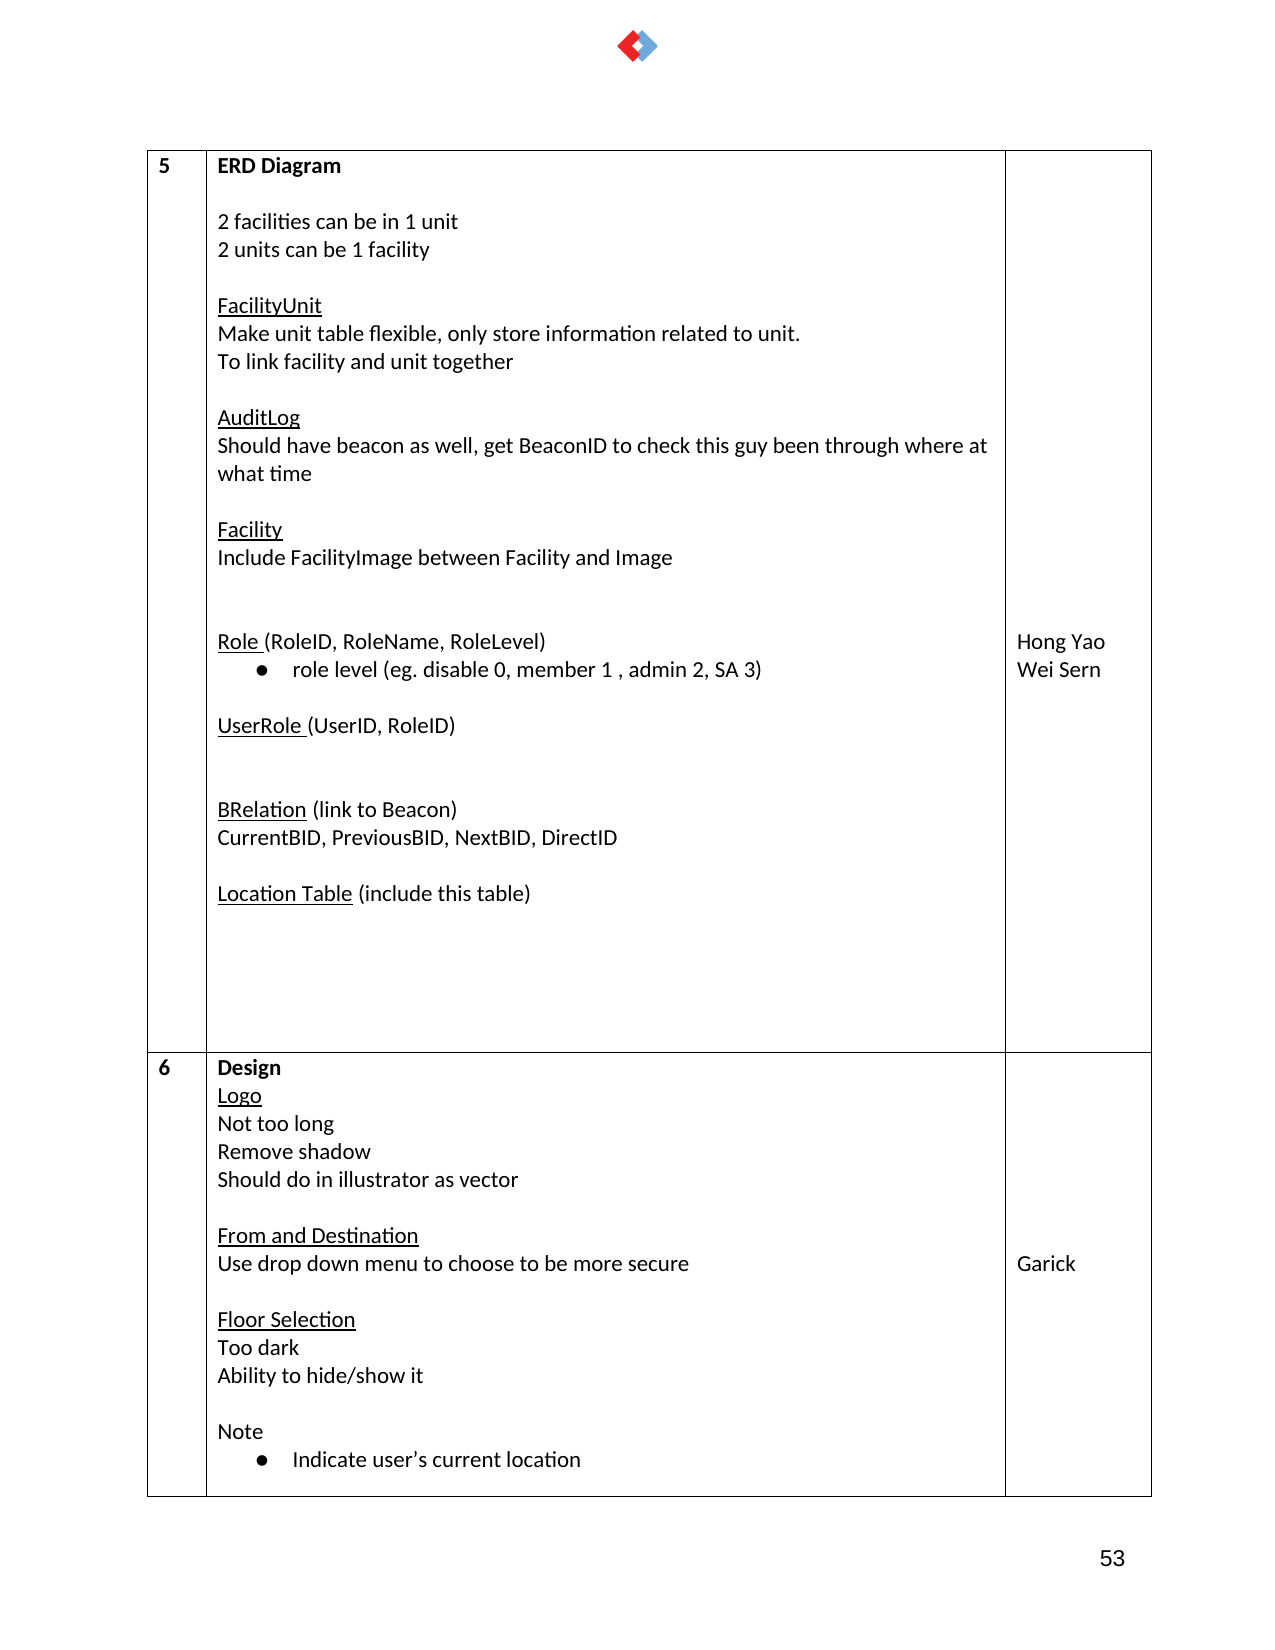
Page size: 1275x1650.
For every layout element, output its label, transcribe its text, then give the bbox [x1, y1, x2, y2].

table_cell Garick [1006, 1053, 1151, 1496]
table_cell ERD Diagram 2 facilities can be in 1 unit 2 units can be 1 facility FacilityUnit Make unit table flexible, only store information related to unit. To link facility and unit together AuditLog Should have beacon as well, get BeaconID to check this guy been through where at what time Facility Include FacilityImage between Facility and Image Role (RoleID, RoleName, RoleLevel) role level (eg. disable 0, member 1 , admin 2, SA 3) UserRole (UserID, RoleID) BRelation (link to Beacon) CurrentBID, PreviousBID, NextBID, DirectID Location Table (include this table) [207, 151, 1005, 1052]
table_cell 5 [148, 151, 206, 1052]
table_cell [207, 1053, 1005, 1496]
table_cell 6 [148, 1053, 206, 1496]
picture [617, 30, 658, 62]
table_cell Hong Yao Wei Sern [1006, 151, 1151, 1052]
